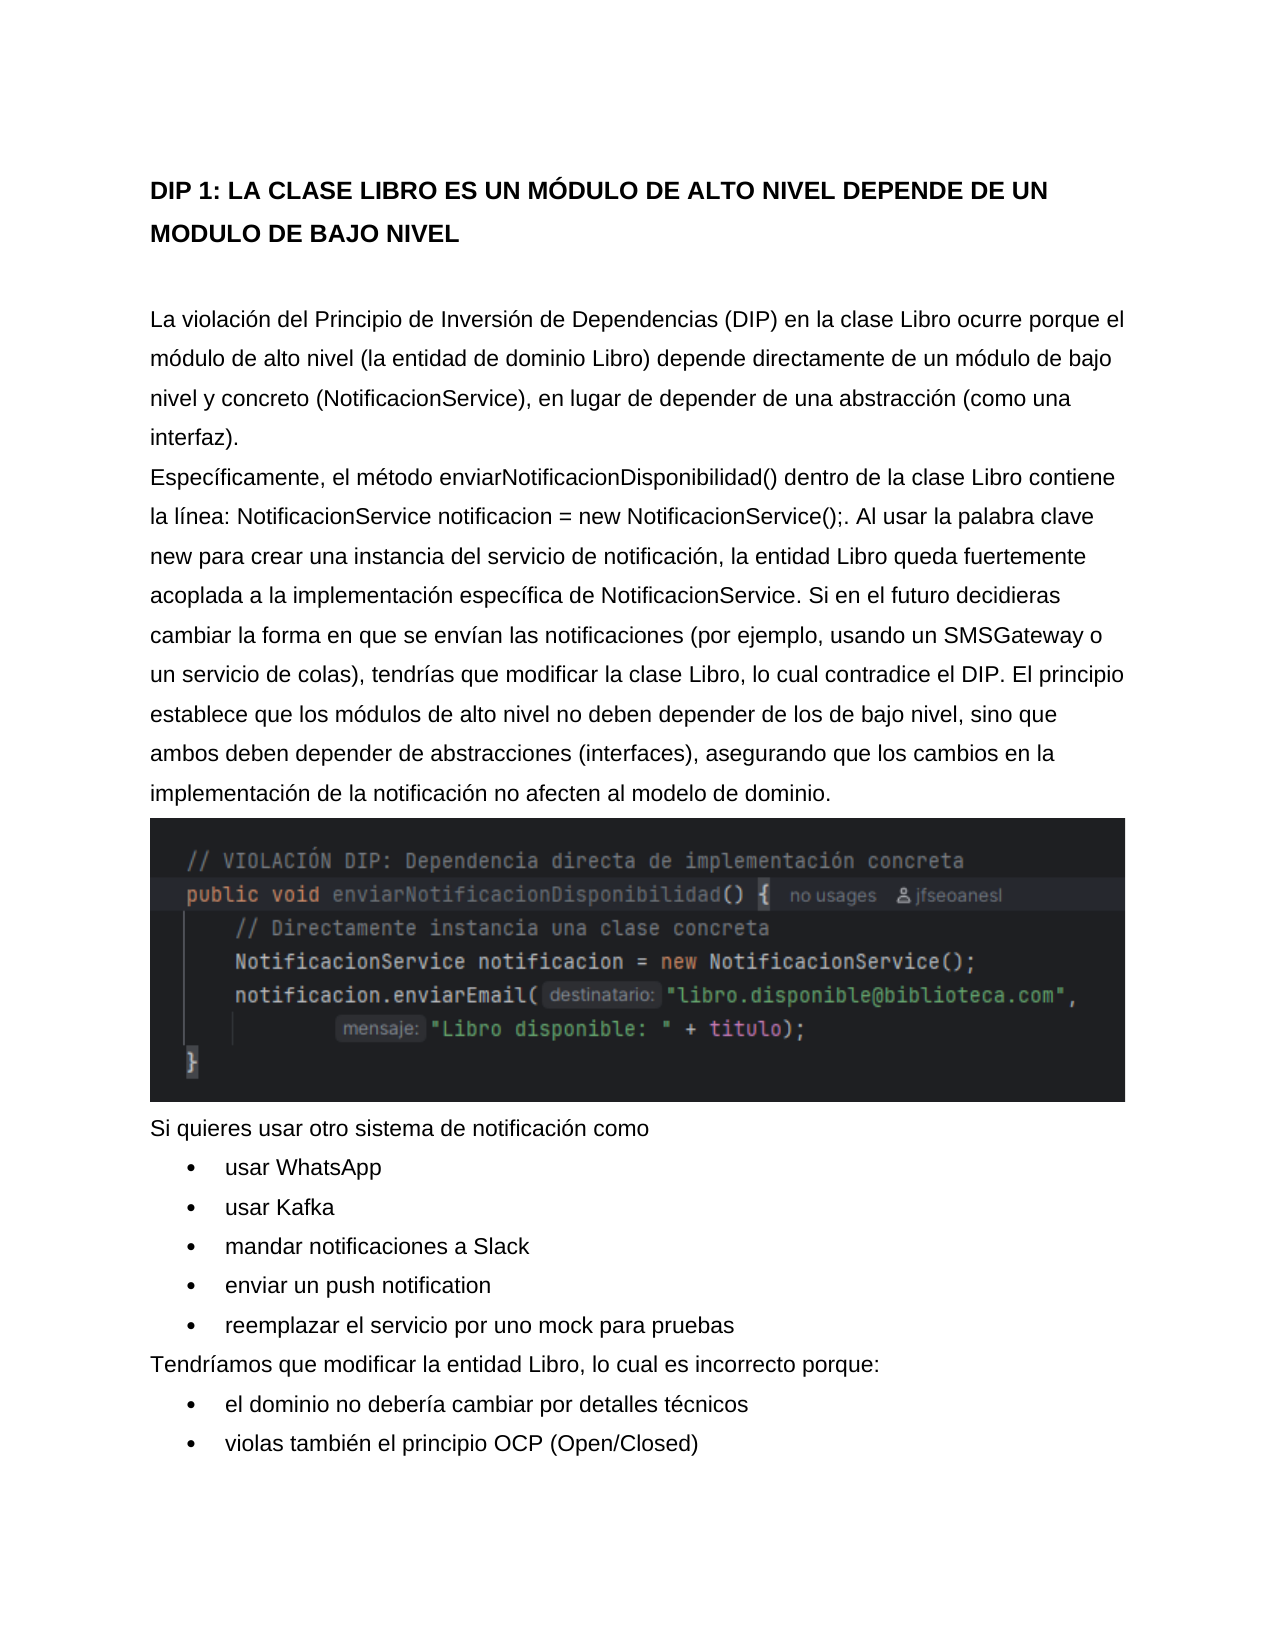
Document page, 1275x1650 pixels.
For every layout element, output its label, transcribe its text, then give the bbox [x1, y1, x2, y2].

text DIP 1: LA CLASE LIBRO ES UN MÓDULO DE ALTO NIVEL DEPENDE DE UN MODULO DE BAJO NIVEL [150, 176, 1125, 248]
list usar WhatsApp [187, 1154, 1125, 1180]
list mandar notificaciones a Slack [187, 1233, 1125, 1259]
list violas también el principio OCP (Open/Closed) [187, 1430, 1125, 1457]
list usar Kafka [187, 1193, 1125, 1220]
picture [150, 818, 1125, 1102]
list reemplazar el servicio por uno mock para pruebas [187, 1312, 1125, 1338]
list enviar un push notification [187, 1272, 1125, 1299]
text La violación del Principio de Inversión de Dependencias (DIP) en la clase Libro ocurre porque el módulo de alto nivel (la entidad de dominio Libro) depende directamente de un módulo de bajo nivel y concreto (NotificacionService), en lugar de depender de una abstracción (como una interfaz). [150, 306, 1125, 451]
text Tendríamos que modificar la entidad Libro, lo cual es incorrecto porque: [150, 1351, 1125, 1378]
text Específicamente, el método enviarNotificacionDisponibilidad() dentro de la clase Libro contiene la línea: NotificacionService notificacion = new NotificacionService();. Al usar la palabra clave new para crear una instancia del servicio de notificación, la entidad Libro queda fuertemente acoplada a la implementación específica de NotificacionService. Si en el futuro decidieras cambiar la forma en que se envían las notificaciones (por ejemplo, usando un SMSGateway o un servicio de colas), tendrías que modificar la clase Libro, lo cual contradice el DIP. El principio establece que los módulos de alto nivel no deben depender de los de bajo nivel, sino que ambos deben depender de abstracciones (interfaces), asegurando que los cambios en la implementación de la notificación no afecten al modelo de dominio. [150, 464, 1125, 806]
list el dominio no debería cambiar por detalles técnicos [187, 1391, 1125, 1417]
text Si quieres usar otro sistema de notificación como [150, 1114, 1125, 1141]
